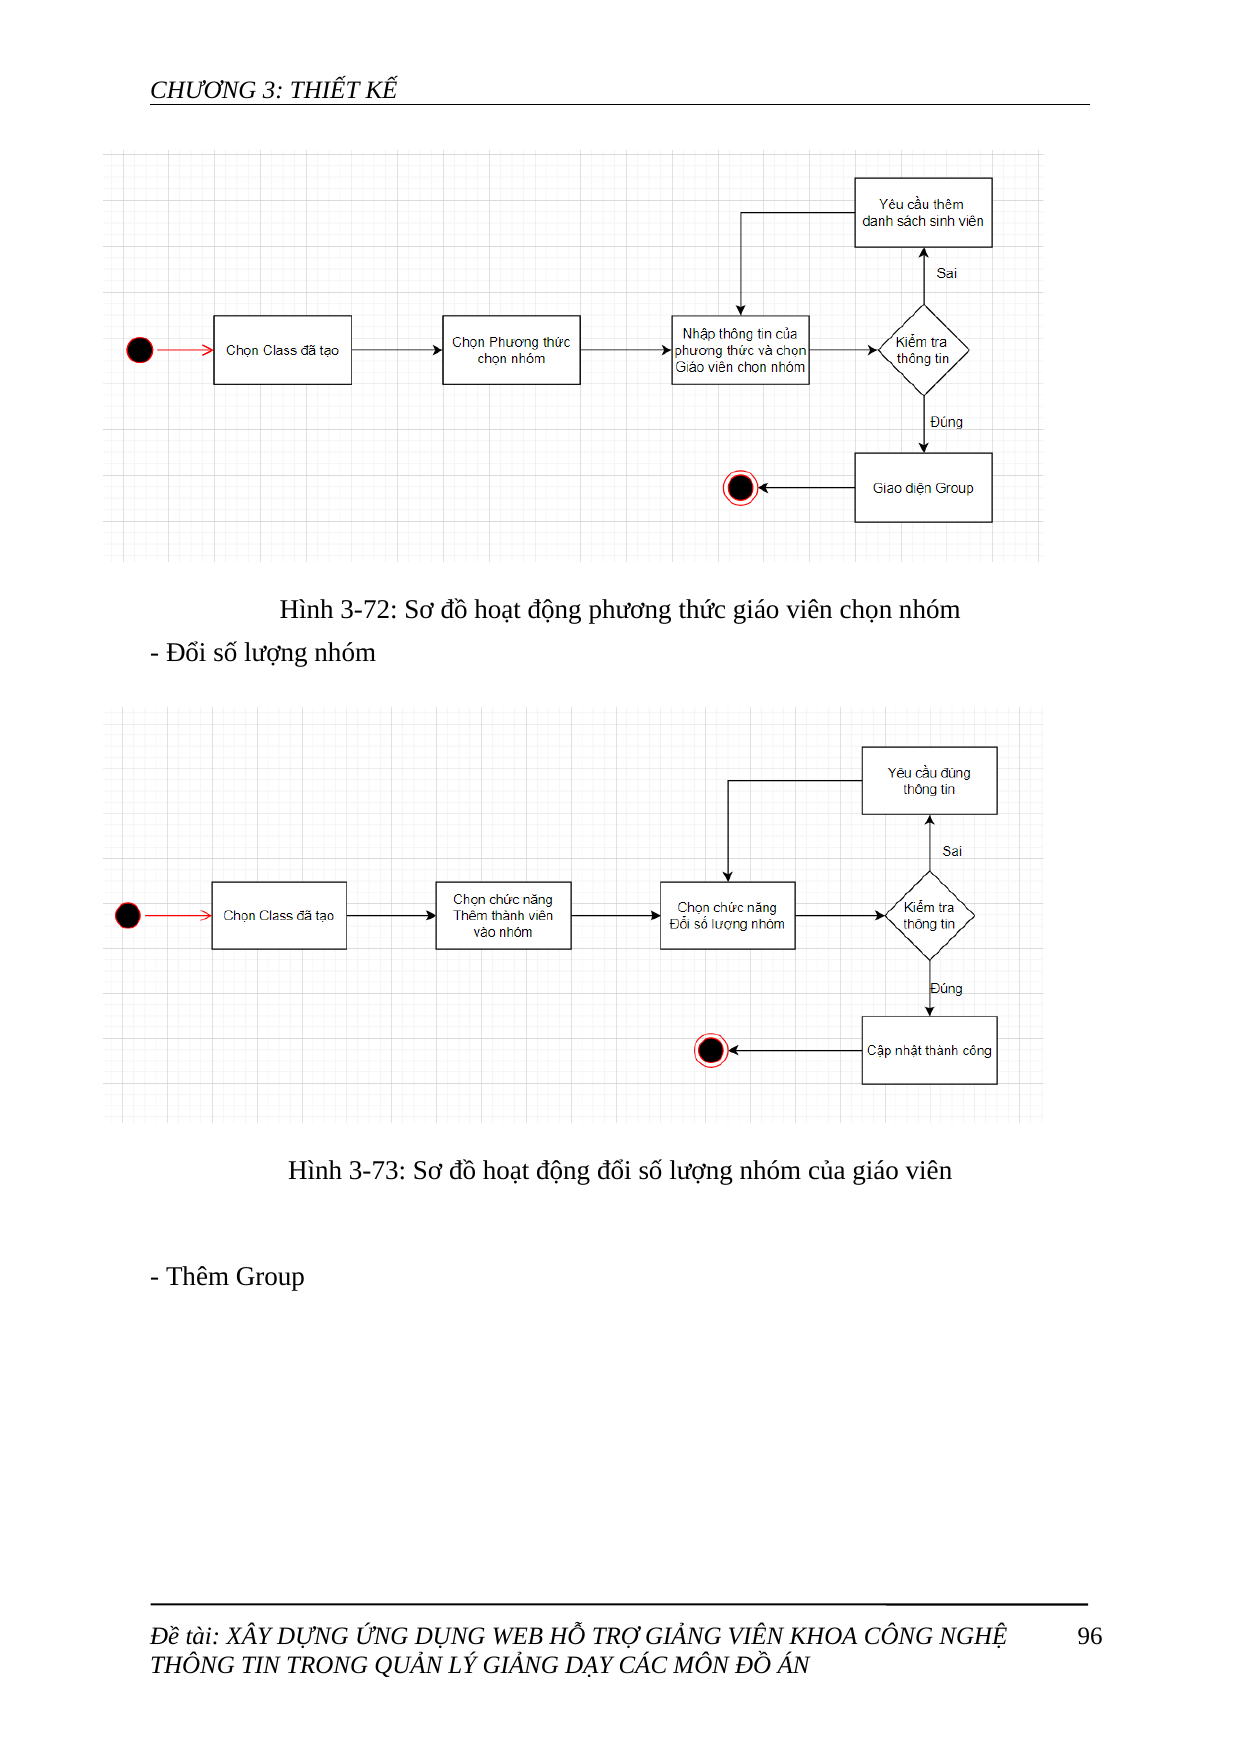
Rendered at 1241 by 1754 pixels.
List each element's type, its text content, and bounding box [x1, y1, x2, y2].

text Hình 3-72: Sơ đồ hoạt động phương thức giáo viên chọn nhóm [150, 593, 1090, 624]
text - Đổi số lượng nhóm [103, 636, 1090, 667]
picture [103, 150, 1044, 562]
picture [103, 707, 1044, 1123]
text - Thêm Group [150, 1260, 1090, 1291]
text Hình 3-73: Sơ đồ hoạt động đổi số lượng nhóm của giáo viên [150, 1154, 1090, 1185]
